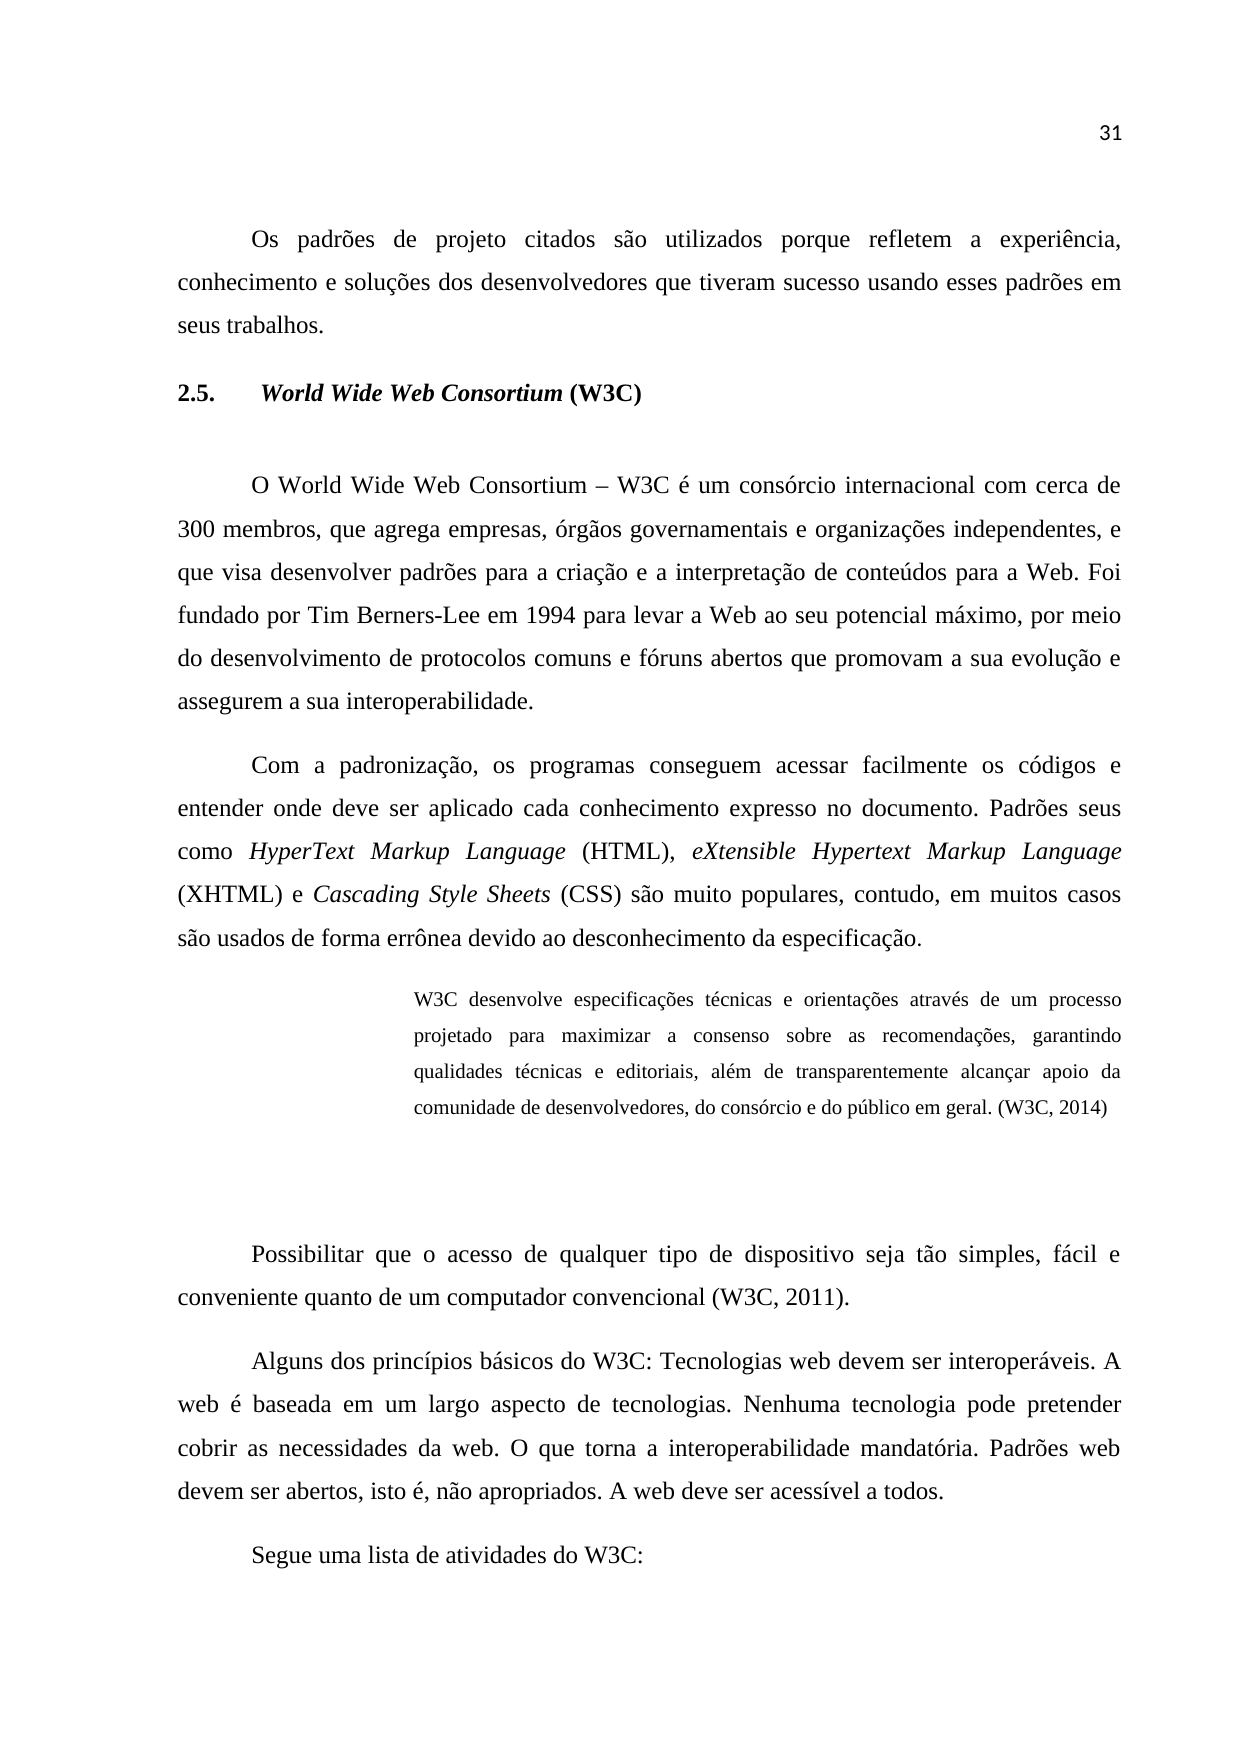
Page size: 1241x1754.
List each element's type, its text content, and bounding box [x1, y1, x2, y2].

text Alguns dos princípios básicos do W3C: Tecnologias web devem ser interoperáveis. A web é baseada em um largo aspecto de tecnologias. Nenhuma tecnologia pode pretender cobrir as necessidades da web. O que torna a interoperabilidade mandatória. Padrões web devem ser abertos, isto é, não apropriados. A web deve ser acessível a todos. [177, 1346, 1122, 1504]
text Os padrões de projeto citados são utilizados porque refletem a experiência, conhecimento e soluções dos desenvolvedores que tiveram sucesso usando esses padrões em seus trabalhos. [177, 224, 1122, 339]
text Segue uma lista de atividades do W3C: [177, 1540, 1122, 1568]
subtitle World Wide Web Consortium (W3C) [177, 378, 1122, 407]
text O World Wide Web Consortium – W3C é um consórcio internacional com cerca de 300 membros, que agrega empresas, órgãos governamentais e organizações independentes, e que visa desenvolver padrões para a criação e a interpretação de conteúdos para a Web. Foi fundado por Tim Berners-Lee em 1994 para levar a Web ao seu potencial máximo, por meio do desenvolvimento de protocolos comuns e fóruns abertos que promovam a sua evolução e assegurem a sua interoperabilidade. [177, 471, 1122, 715]
text Possibilitar que o acesso de qualquer tipo de dispositivo seja tão simples, fácil e conveniente quanto de um computador convencional (W3C, 2011). [177, 1239, 1122, 1311]
text W3C desenvolve especificações técnicas e orientações através de um processo projetado para maximizar a consenso sobre as recomendações, garantindo qualidades técnicas e editoriais, além de transparentemente alcançar apoio da comunidade de desenvolvedores, do consórcio e do público em geral. (W3C, 2014) [413, 987, 1122, 1119]
text Com a padronização, os programas conseguem acessar facilmente os códigos e entender onde deve ser aplicado cada conhecimento expresso no documento. Padrões seus como HyperText Markup Language (HTML), eXtensible Hypertext Markup Language (XHTML) e Cascading Style Sheets (CSS) são muito populares, contudo, em muitos casos são usados de forma errônea devido ao desconhecimento da especificação. [177, 750, 1122, 952]
